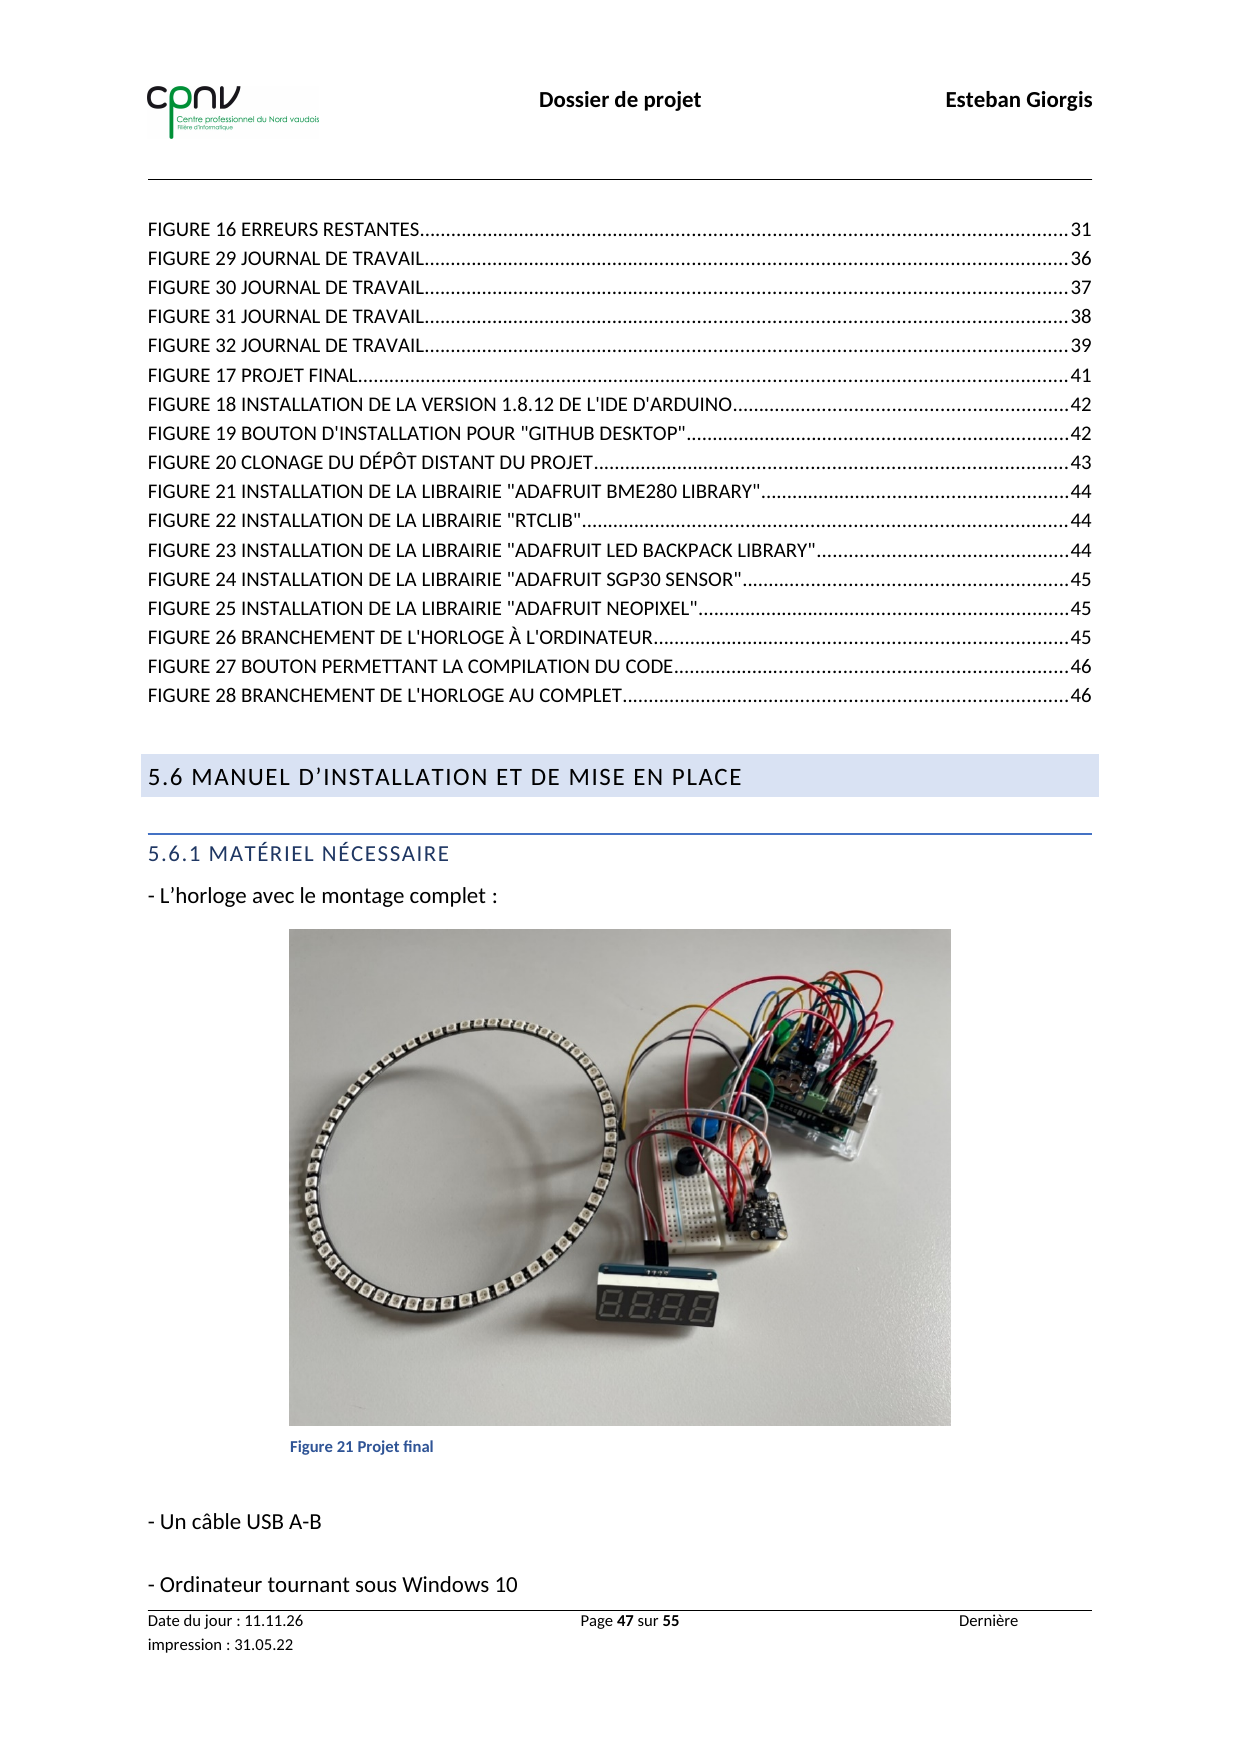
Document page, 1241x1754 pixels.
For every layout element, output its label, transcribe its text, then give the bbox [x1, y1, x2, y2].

text Figure 24 Installation de la librairie "Adafruit SGP30 Sensor" 45 [148, 566, 1092, 591]
text Figure 26 Branchement de l'horloge à l'ordinateur 45 [148, 624, 1092, 650]
text Figure 22 Installation de la librairie "RTClib" 44 [148, 508, 1092, 533]
subtitle 5.6 Manuel d’installation et de mise en place [148, 761, 1092, 791]
text Figure 28 Branchement de l'horloge au complet 46 [148, 683, 1092, 708]
text Figure 16 Erreurs restantes 31 [148, 216, 1092, 241]
text Figure 20 Clonage du dépôt distant du projet 43 [148, 449, 1092, 475]
text Figure 29 Journal de travail 36 [148, 245, 1092, 271]
text Figure 23 Installation de la librairie "Adafruit LED Backpack Library" 44 [148, 537, 1092, 562]
text Figure 30 Journal de travail 37 [148, 274, 1092, 300]
text Figure 27 Bouton permettant la compilation du code 46 [148, 653, 1092, 679]
text Figure 21 Installation de la librairie "Adafruit BME280 Library" 44 [148, 478, 1092, 504]
picture [289, 929, 951, 1426]
text Figure 18 Installation de la version 1.8.12 de l'IDE d'Arduino 42 [148, 391, 1092, 416]
text - Ordinateur tournant sous Windows 10 [148, 1570, 1092, 1598]
subtitle 5.6.1 Matériel nécessaire [148, 835, 1092, 867]
text Figure 32 Journal de travail 39 [148, 333, 1092, 358]
text - L’horloge avec le montage complet : [148, 882, 1092, 909]
text Figure 17 Projet final 41 [148, 362, 1092, 387]
picture [147, 86, 319, 139]
text Figure 19 Bouton d'installation pour "GitHub Desktop" 42 [148, 420, 1092, 446]
text Figure 31 Journal de travail 38 [148, 303, 1092, 329]
text Figure 25 Installation de la librairie "Adafruit NeoPixel" 45 [148, 595, 1092, 621]
